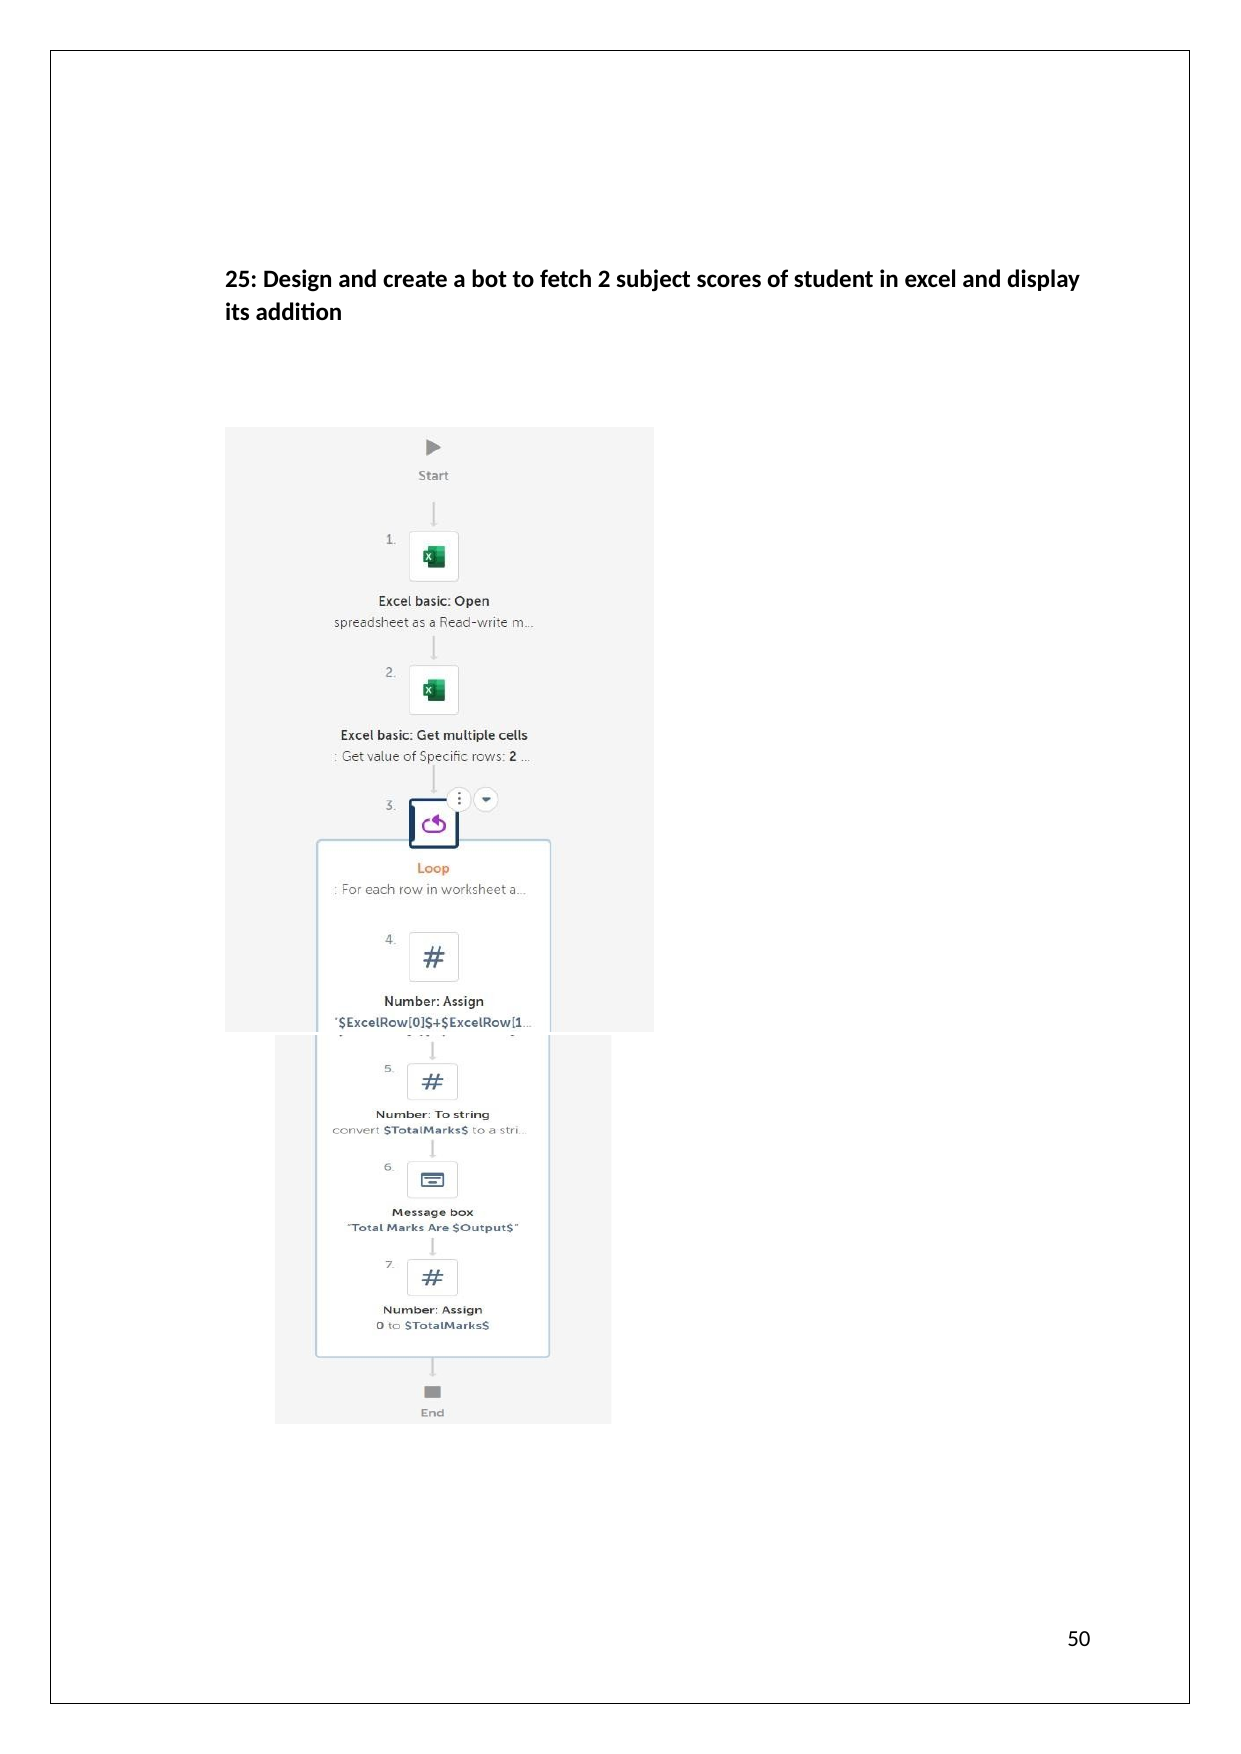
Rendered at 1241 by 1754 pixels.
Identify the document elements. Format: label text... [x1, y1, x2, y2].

picture [225, 427, 654, 1032]
picture [273, 1035, 611, 1423]
list 25: Design and create a bot to fetch 2 subject scores of student in excel and display its addition [225, 263, 1090, 326]
